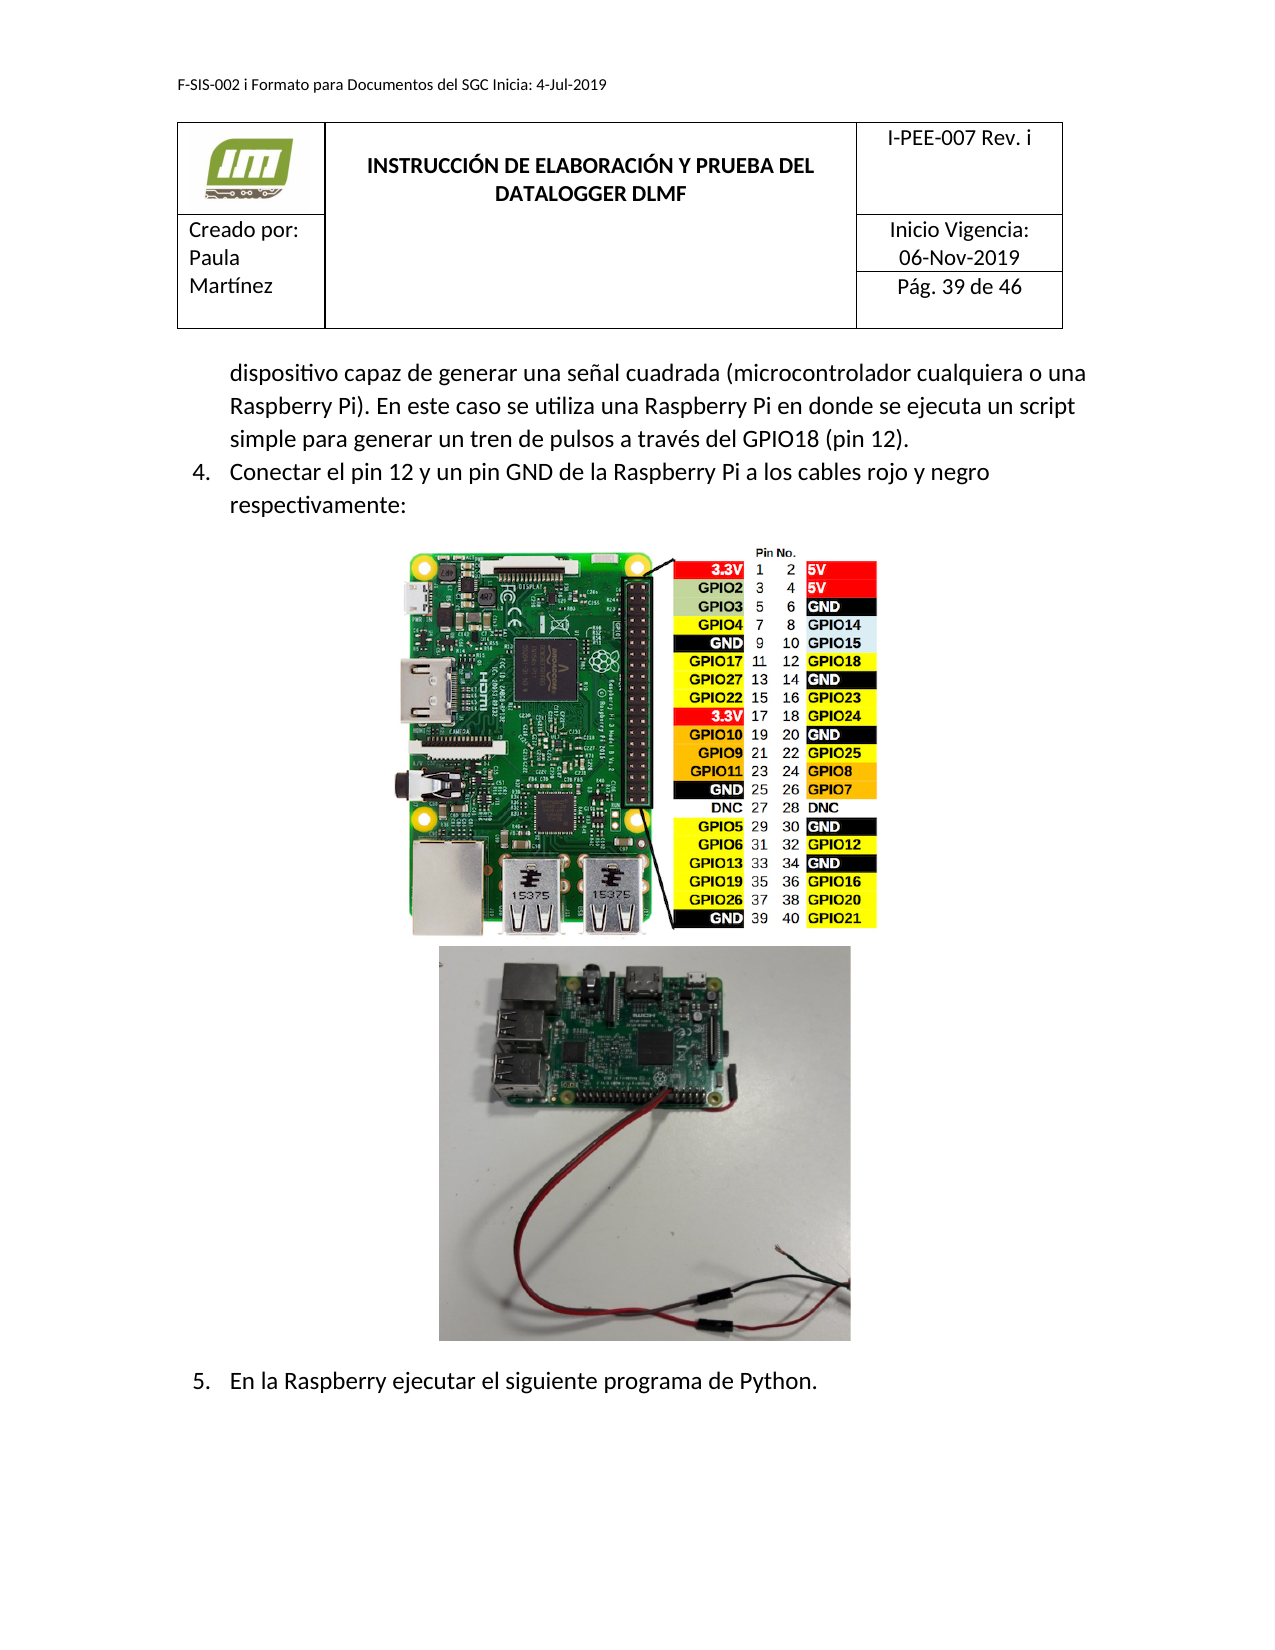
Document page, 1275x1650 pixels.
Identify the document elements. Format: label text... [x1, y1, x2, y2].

picture [188, 123, 310, 214]
list En la Raspberry ejecutar el siguiente programa de Python. [192, 1365, 1098, 1396]
list Conectar el pin 12 y un pin GND de la Raspberry Pi a los cables rojo y negro respectivamente: [192, 456, 1098, 519]
picture [439, 946, 851, 1341]
picture [391, 538, 884, 942]
